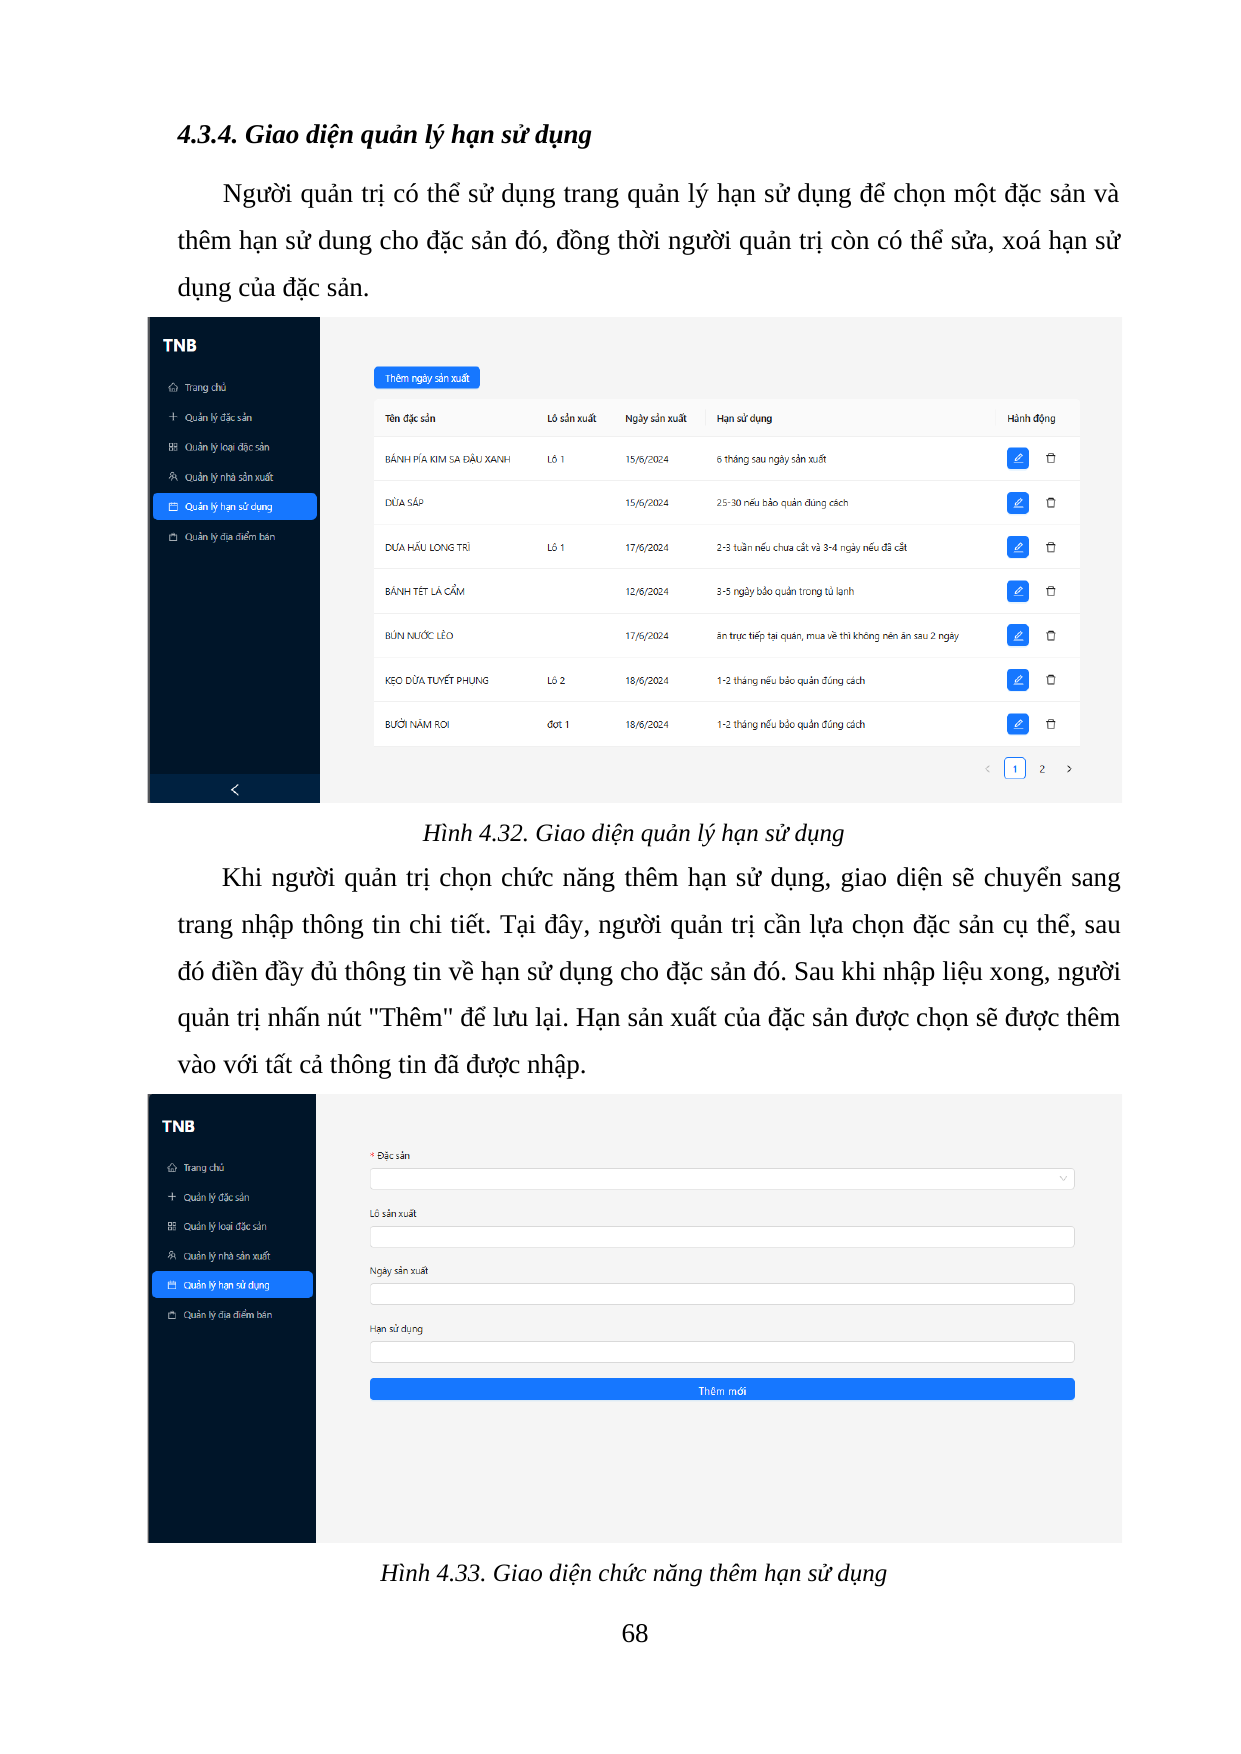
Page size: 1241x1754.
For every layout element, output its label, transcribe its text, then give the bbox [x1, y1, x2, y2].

text Người quản trị có thể sử dụng trang quản lý hạn sử dụng để chọn một đặc sản và thêm hạn sử dung cho đặc sản đó, đồng thời người quản trị còn có thể sửa, xoá hạn sử dụng của đặc sản. [177, 177, 1122, 302]
subtitle Giao diện quản lý hạn sử dụng [177, 118, 1122, 149]
picture [147, 1094, 1123, 1543]
picture [147, 317, 1123, 803]
text Hình 4.33. Giao diện chức năng thêm hạn sử dụng [148, 1558, 1122, 1587]
text Hình 4.32. Giao diện quản lý hạn sử dụng [148, 818, 1122, 847]
text Khi người quản trị chọn chức năng thêm hạn sử dụng, giao diện sẽ chuyển sang trang nhập thông tin chi tiết. Tại đây, người quản trị cần lựa chọn đặc sản cụ thể, sau đó điền đầy đủ thông tin về hạn sử dụng cho đặc sản đó. Sau khi nhập liệu xong, người quản trị nhấn nút "Thêm" để lưu lại. Hạn sản xuất của đặc sản được chọn sẽ được thêm vào với tất cả thông tin đã được nhập. [177, 861, 1122, 1079]
